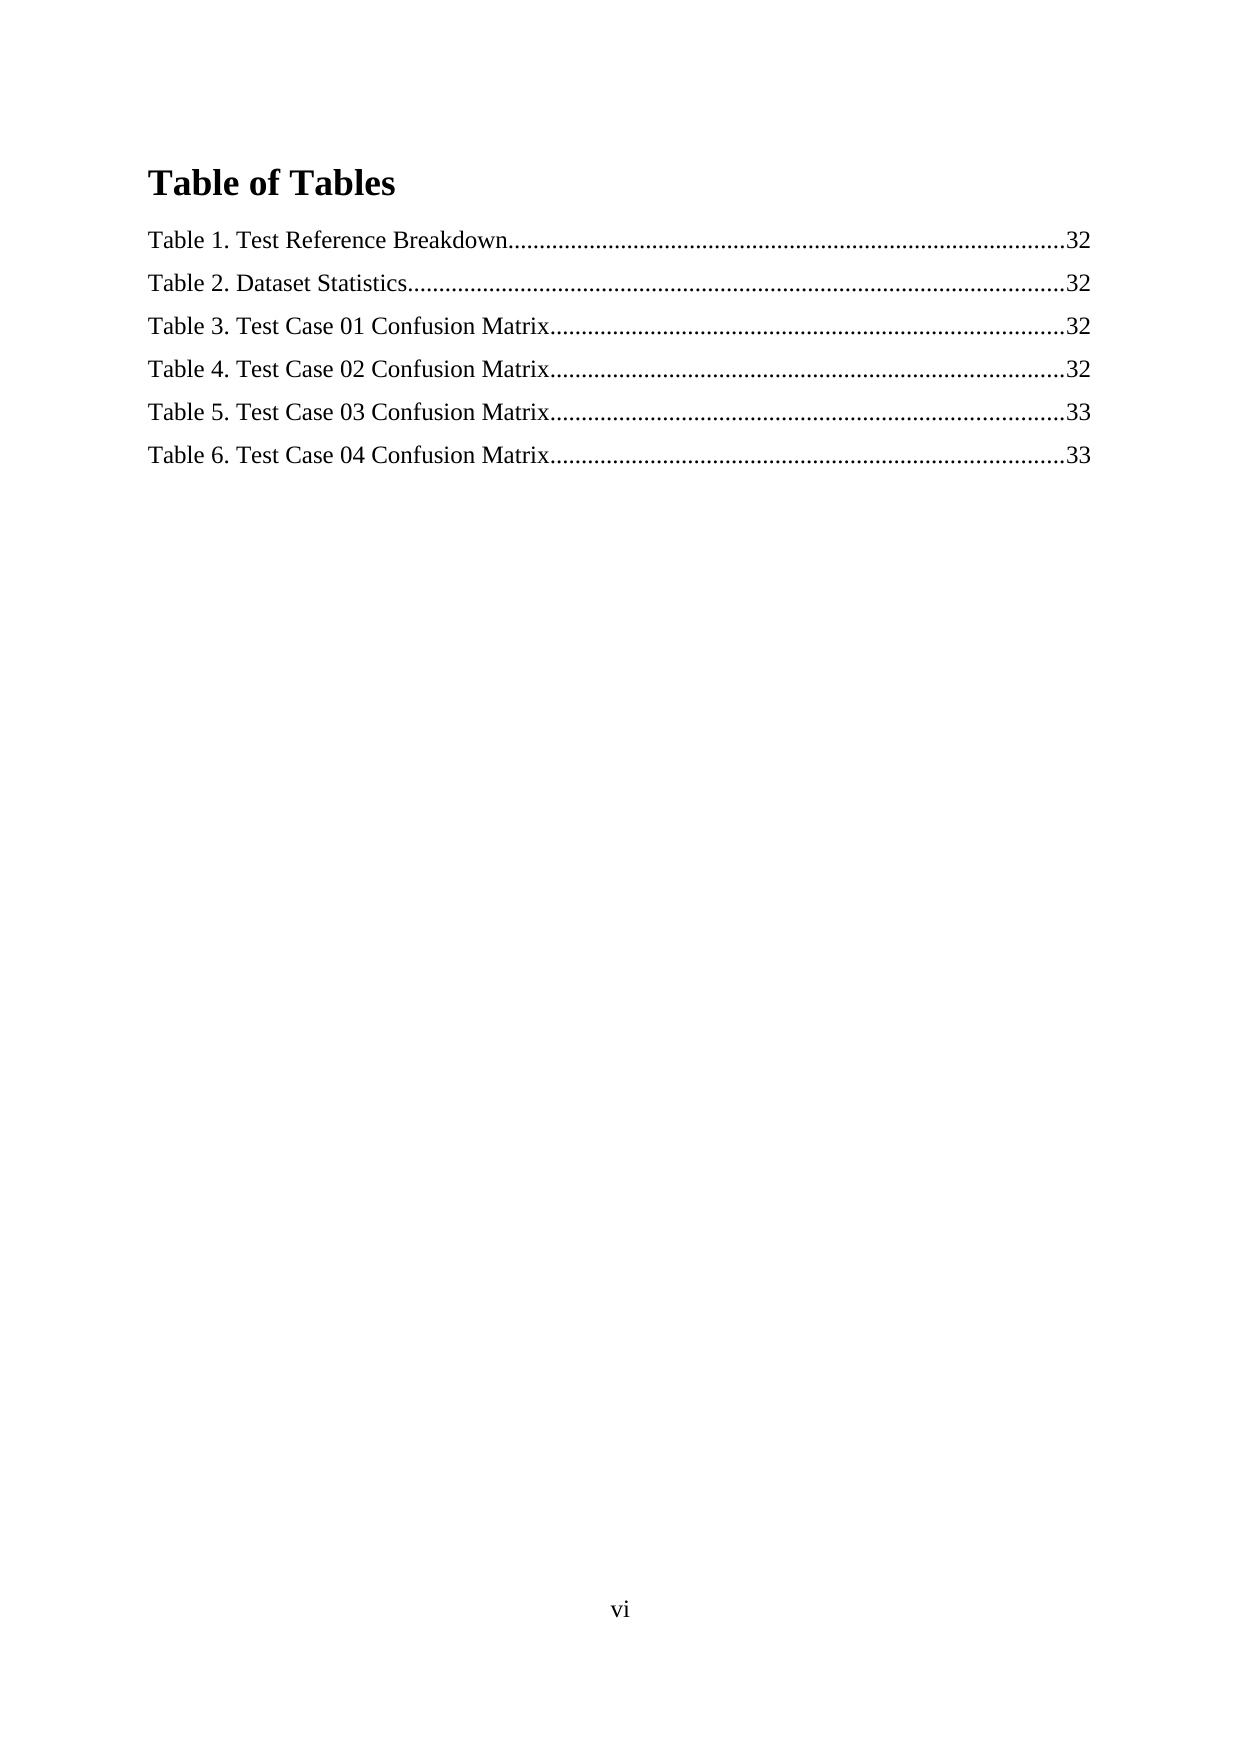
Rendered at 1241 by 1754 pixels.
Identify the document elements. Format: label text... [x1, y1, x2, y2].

subtitle Table of Tables [148, 160, 1092, 203]
text Table 6. Test Case 04 Confusion Matrix 33 [148, 441, 1092, 469]
text Table 2. Dataset Statistics 32 [148, 268, 1092, 297]
text Table 1. Test Reference Breakdown 32 [148, 225, 1092, 254]
text Table 3. Test Case 01 Confusion Matrix 32 [148, 311, 1092, 340]
text Table 4. Test Case 02 Confusion Matrix 32 [148, 354, 1092, 383]
text Table 5. Test Case 03 Confusion Matrix 33 [148, 397, 1092, 426]
